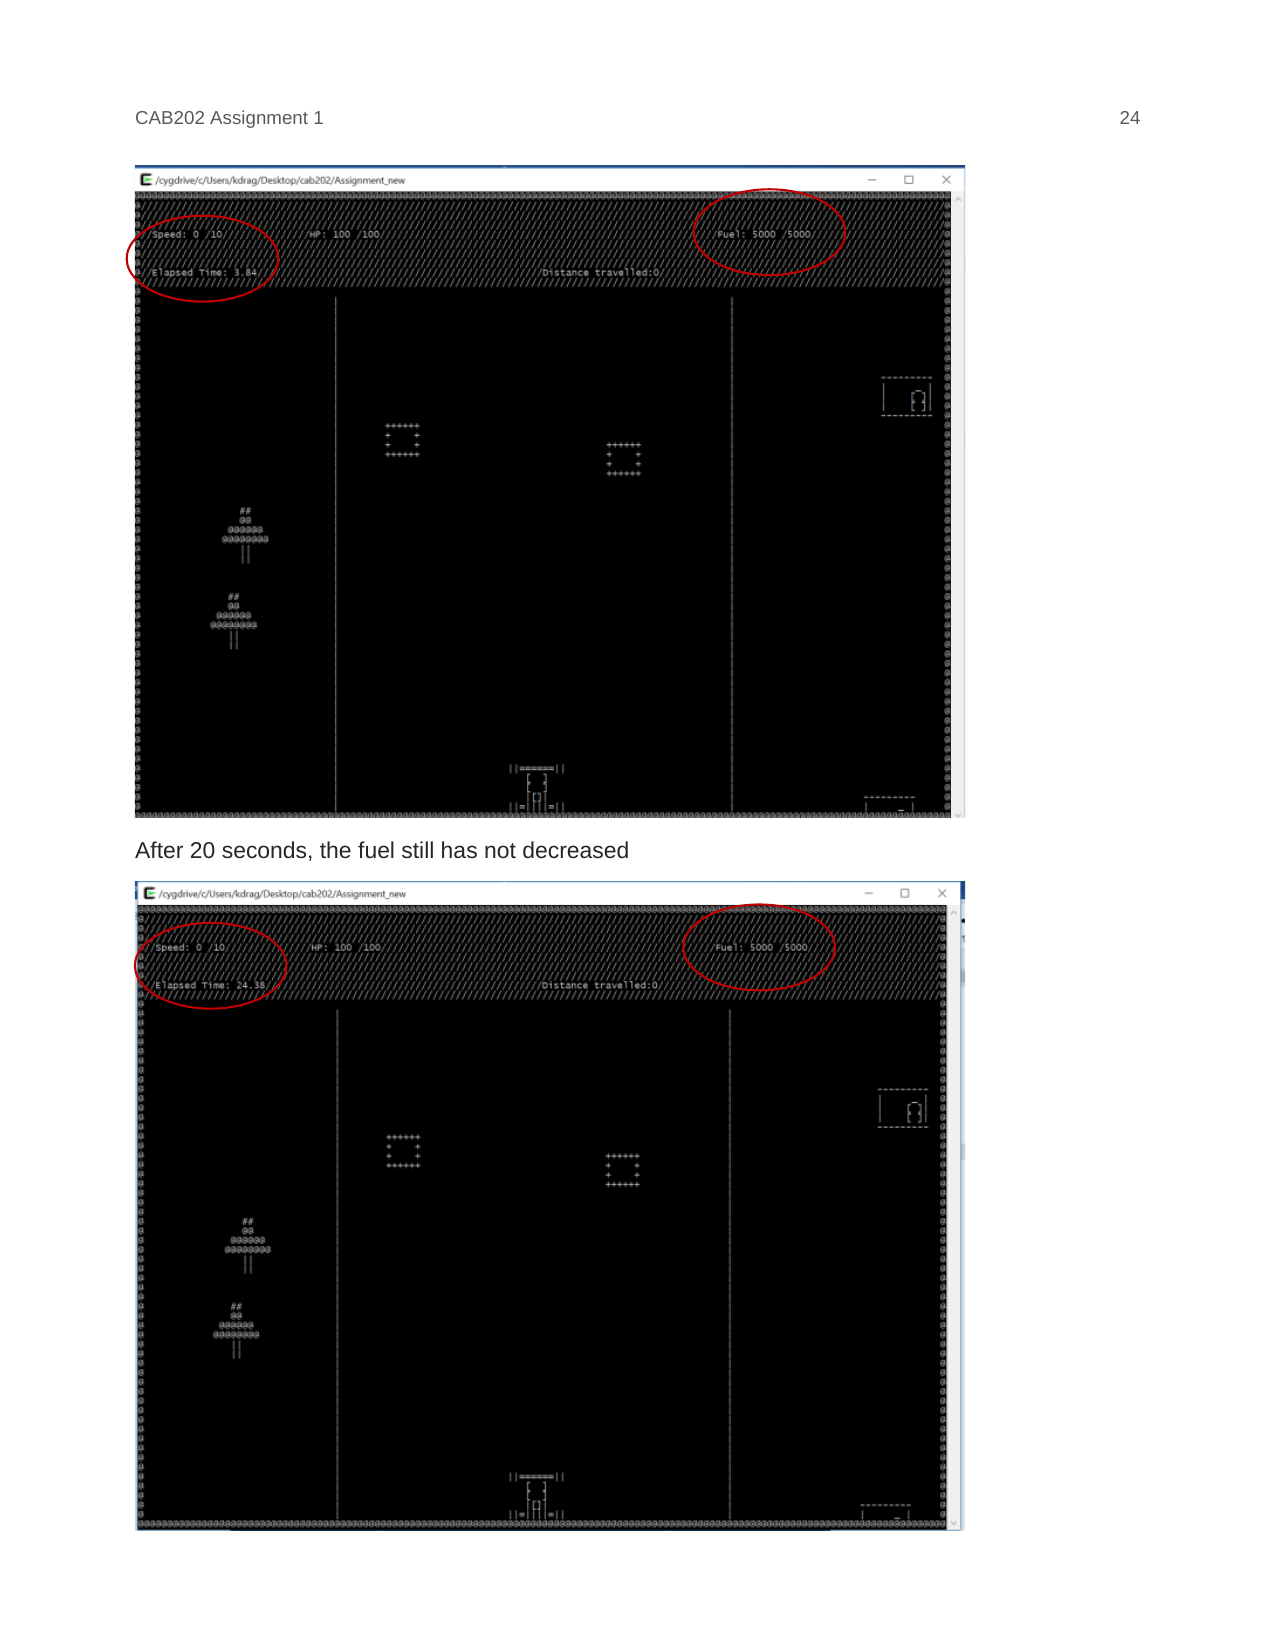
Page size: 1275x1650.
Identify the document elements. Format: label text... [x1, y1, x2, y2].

picture [137, 924, 285, 1007]
picture [134, 217, 277, 300]
picture [134, 881, 966, 1531]
picture [134, 165, 966, 818]
text After 20 seconds, the fuel still has not decreased [135, 837, 1140, 863]
